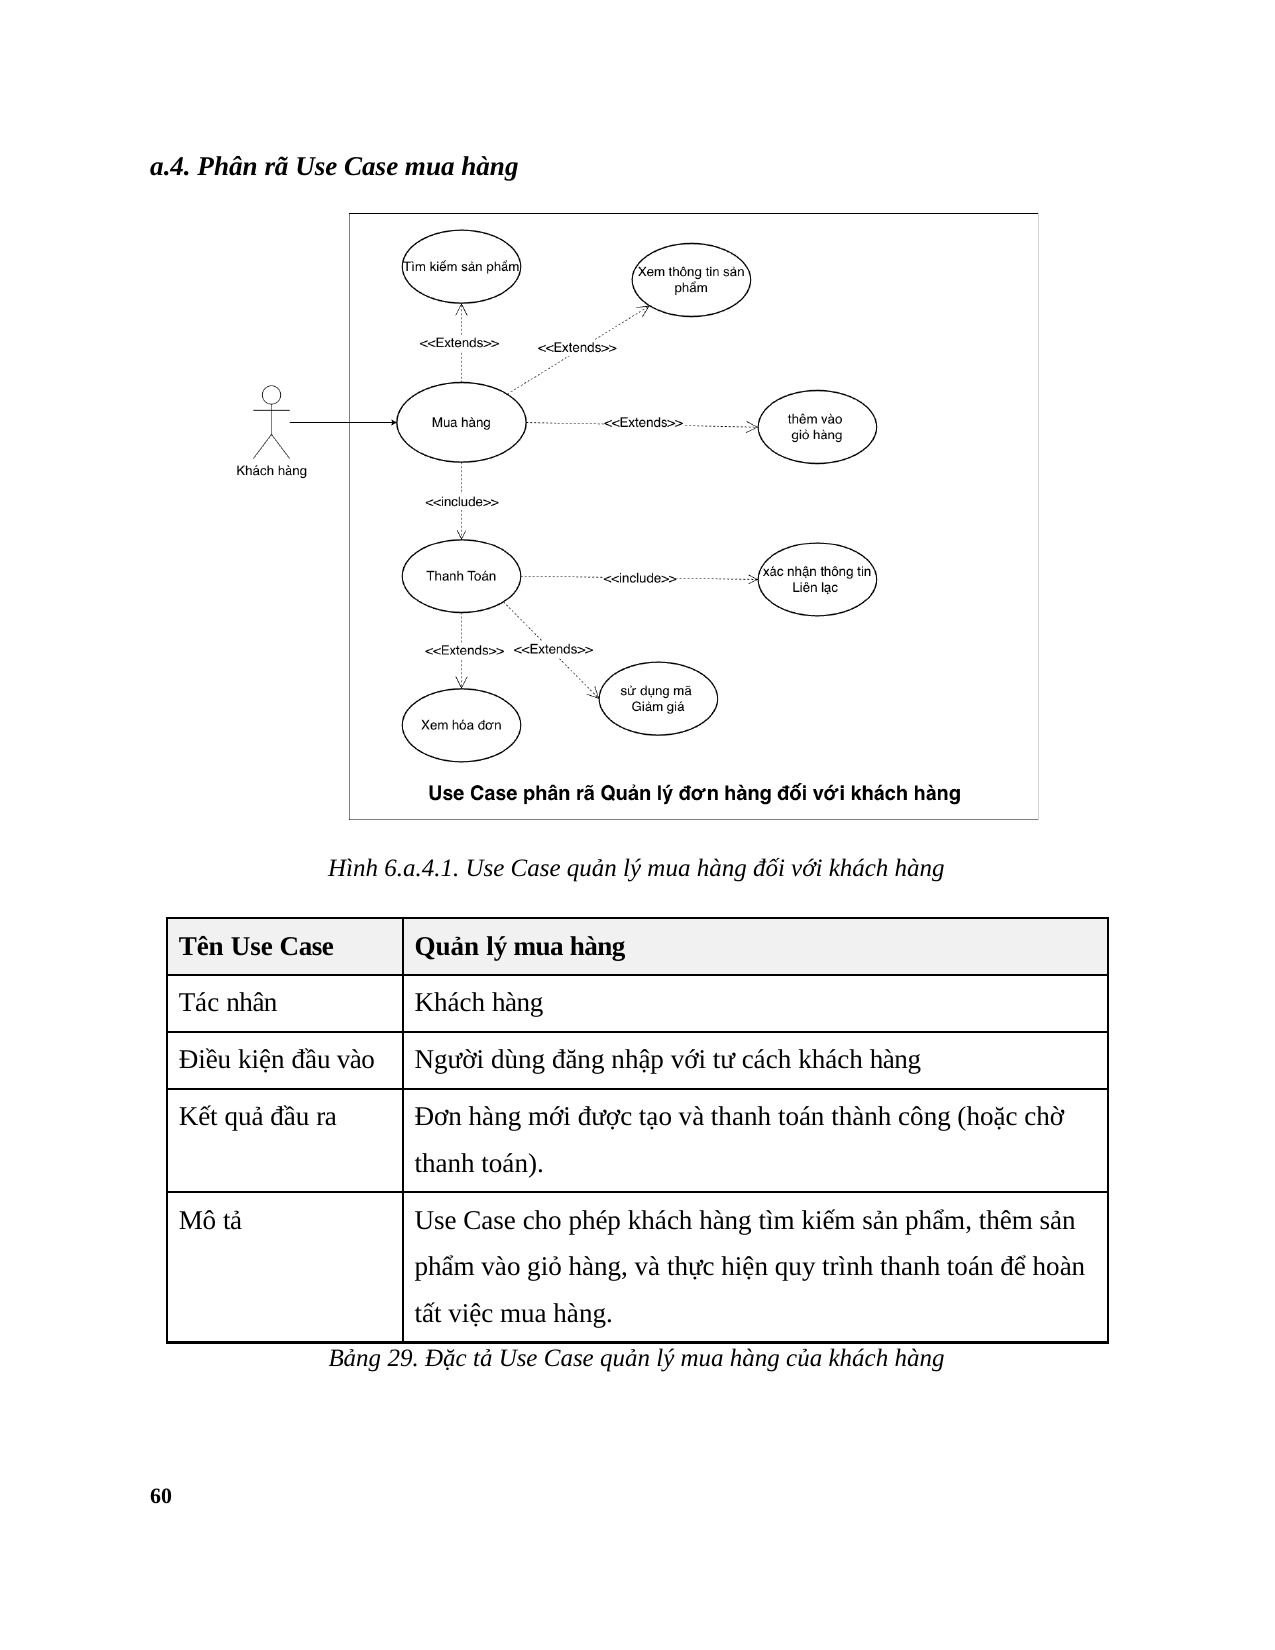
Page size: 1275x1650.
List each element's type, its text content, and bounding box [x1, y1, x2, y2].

table_cell Kết quả đầu ra [168, 1090, 402, 1191]
table_cell Khách hàng [404, 976, 1107, 1031]
table_cell Tác nhân [168, 976, 402, 1031]
text Hình 6.a.4.1. Use Case quản lý mua hàng đối với khách hàng [150, 853, 1125, 882]
table_header Tên Use Case [168, 919, 402, 974]
table_cell Mô tả [168, 1193, 402, 1341]
text Bảng 29. Đặc tả Use Case quản lý mua hàng của khách hàng [150, 1343, 1125, 1372]
table_header Quản lý mua hàng [404, 919, 1107, 974]
table_cell Người dùng đăng nhập với tư cách khách hàng [404, 1033, 1107, 1088]
picture [236, 213, 1039, 820]
table_cell Đơn hàng mới được tạo và thanh toán thành công (hoặc chờ thanh toán). [404, 1090, 1107, 1191]
table_cell Điều kiện đầu vào [168, 1033, 402, 1088]
text a.4. Phân rã Use Case mua hàng [150, 150, 1125, 181]
table_cell Use Case cho phép khách hàng tìm kiếm sản phẩm, thêm sản phẩm vào giỏ hàng, và thực hiện quy trình thanh toán để hoàn tất việc mua hàng. [404, 1193, 1107, 1341]
